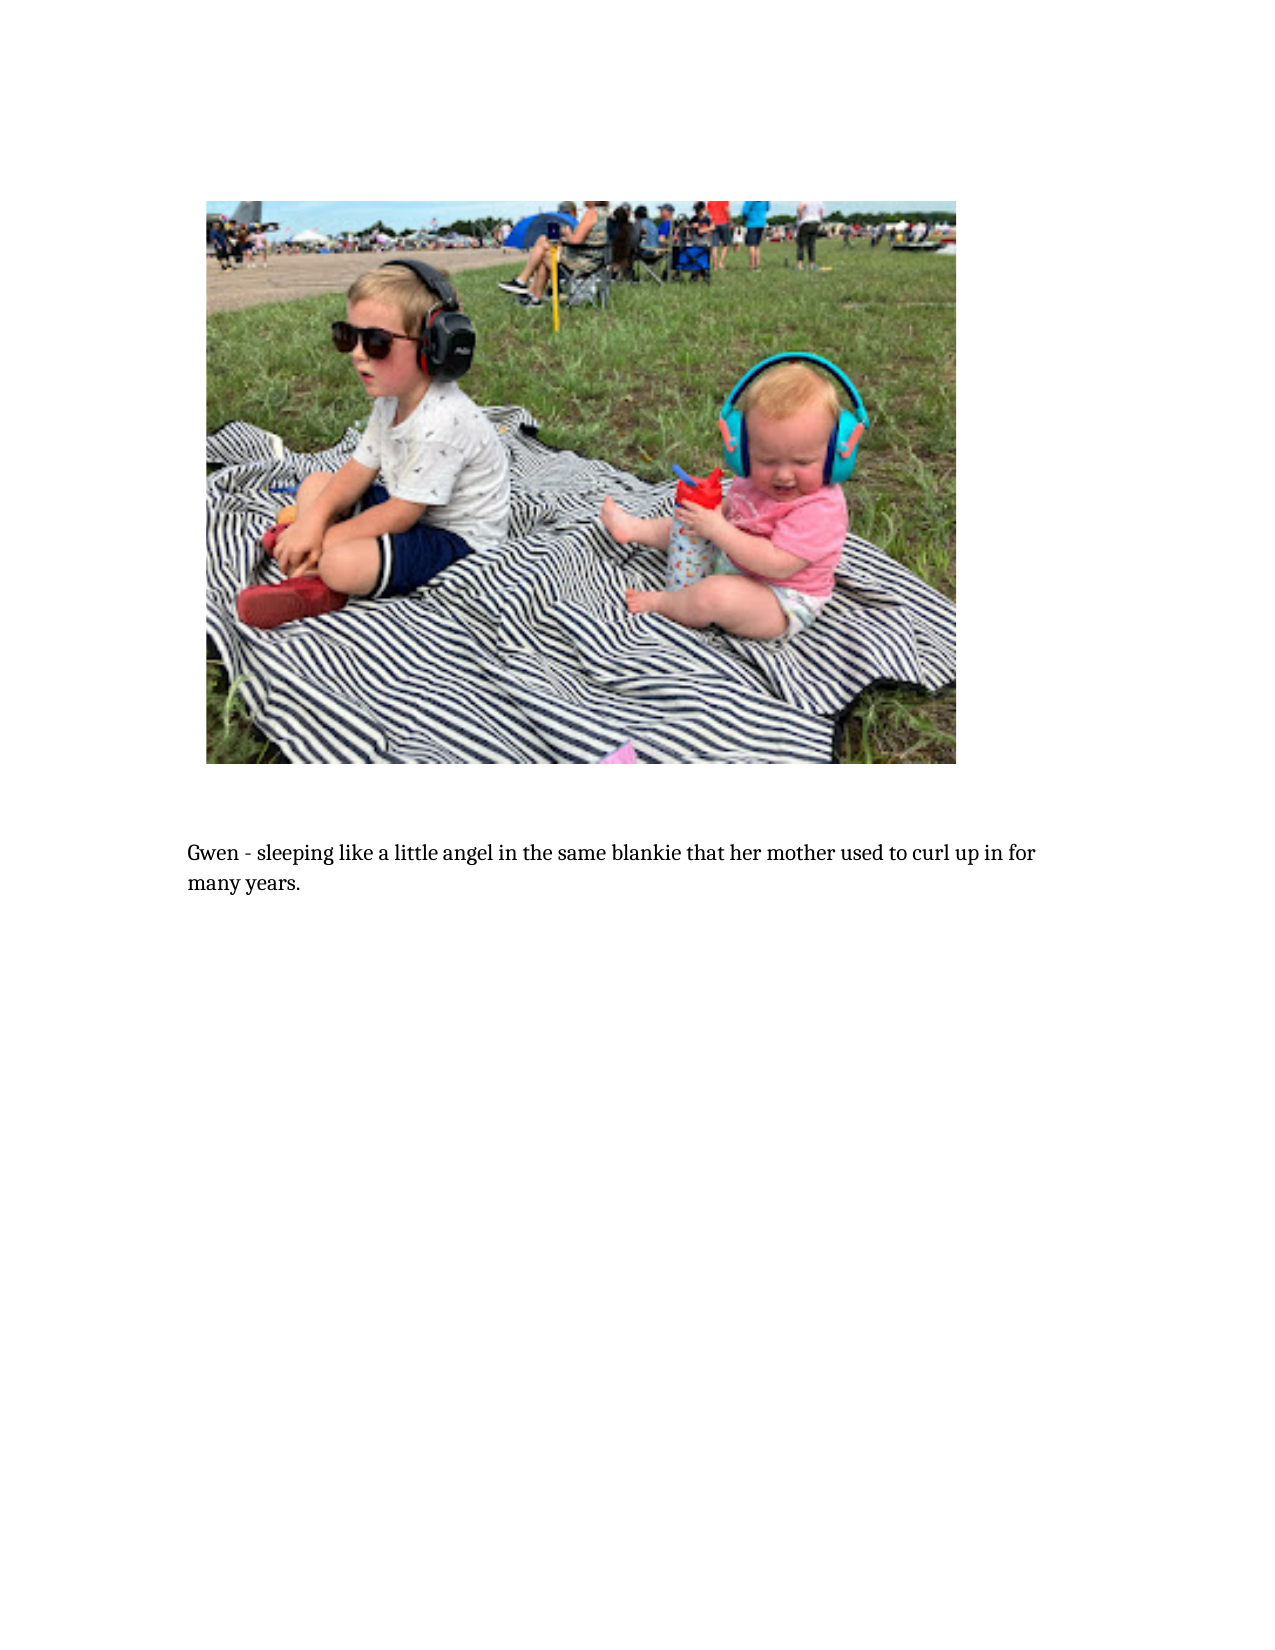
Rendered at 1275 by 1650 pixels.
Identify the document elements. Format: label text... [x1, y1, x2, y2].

picture [206, 201, 957, 764]
text Gwen - sleeping like a little angel in the same blankie that her mother used to curl up in for many years. [187, 839, 1087, 896]
